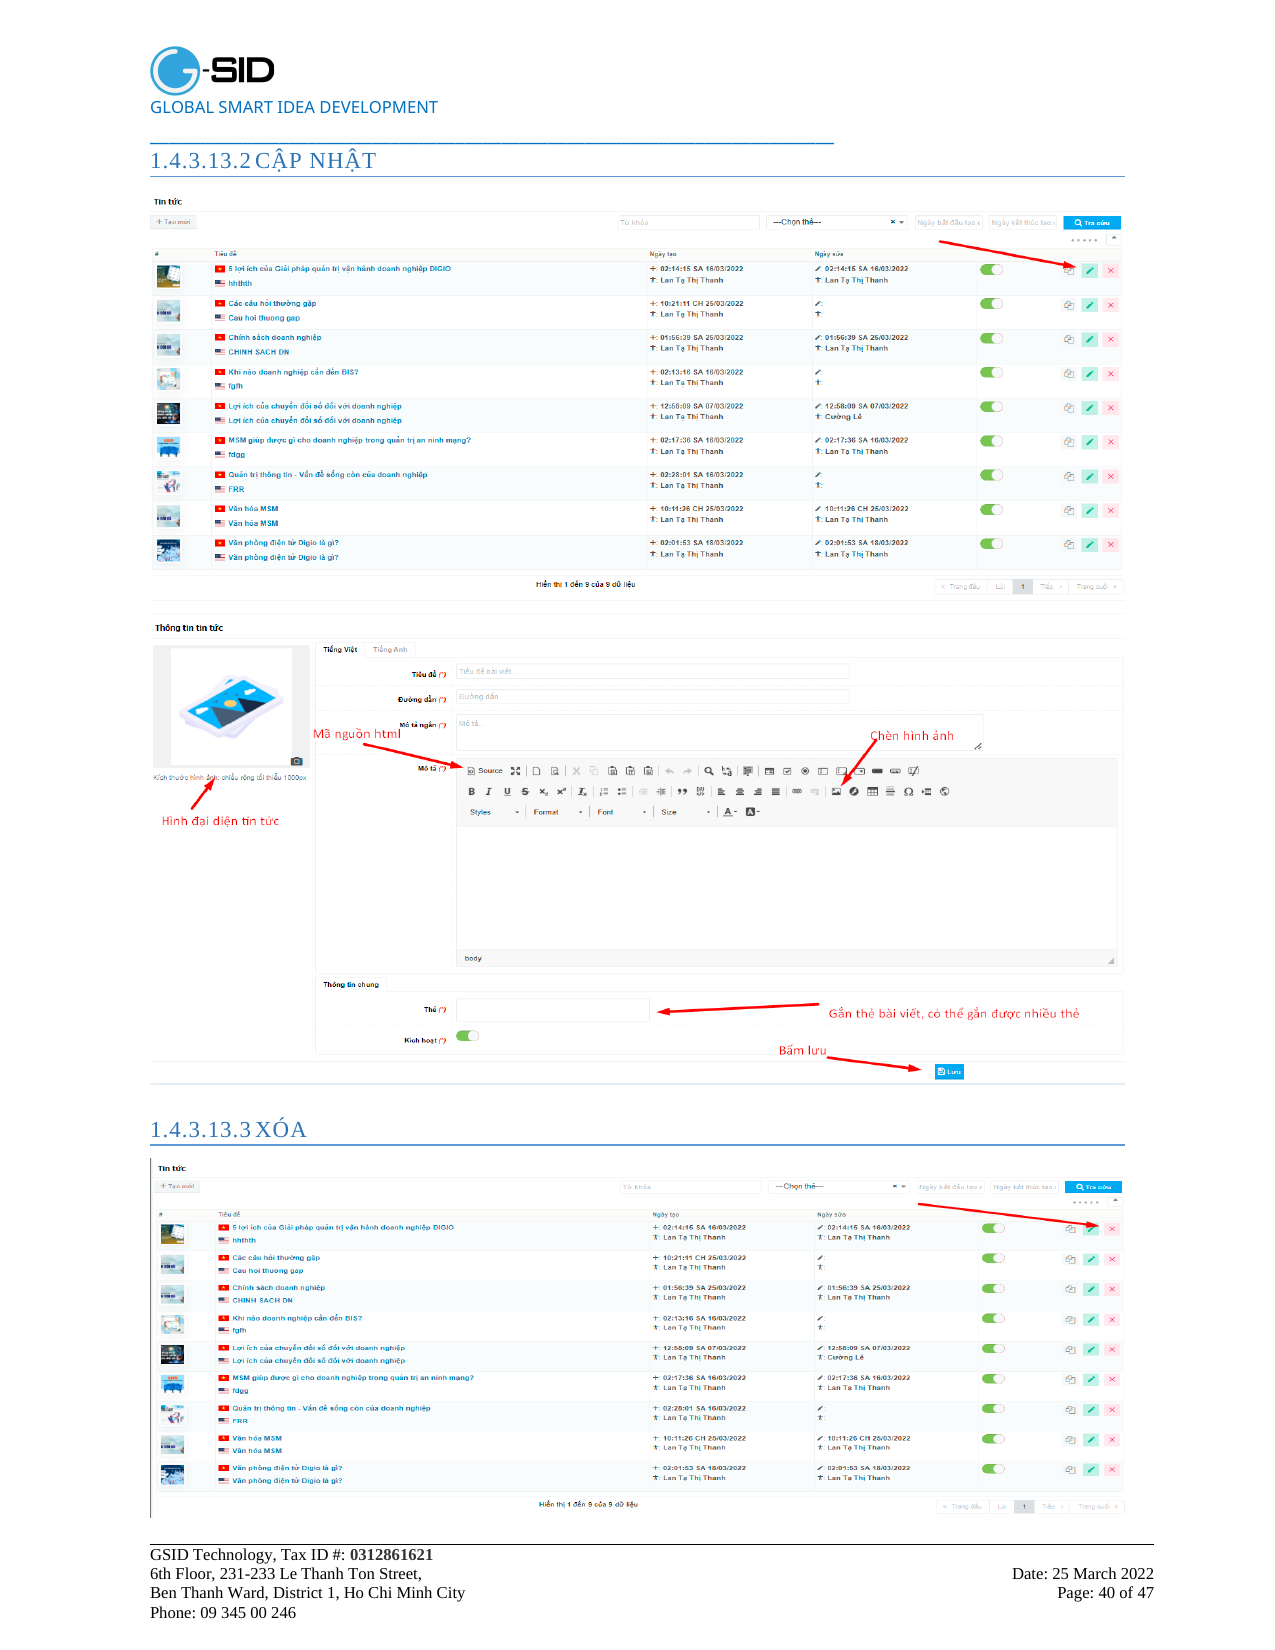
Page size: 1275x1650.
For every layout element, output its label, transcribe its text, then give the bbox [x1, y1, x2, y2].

subtitle Cập nhật [150, 147, 1125, 176]
picture [150, 1158, 1125, 1518]
picture [150, 46, 275, 96]
subtitle Xóa [150, 1116, 1125, 1144]
picture [150, 189, 1125, 601]
picture [150, 613, 1125, 1085]
